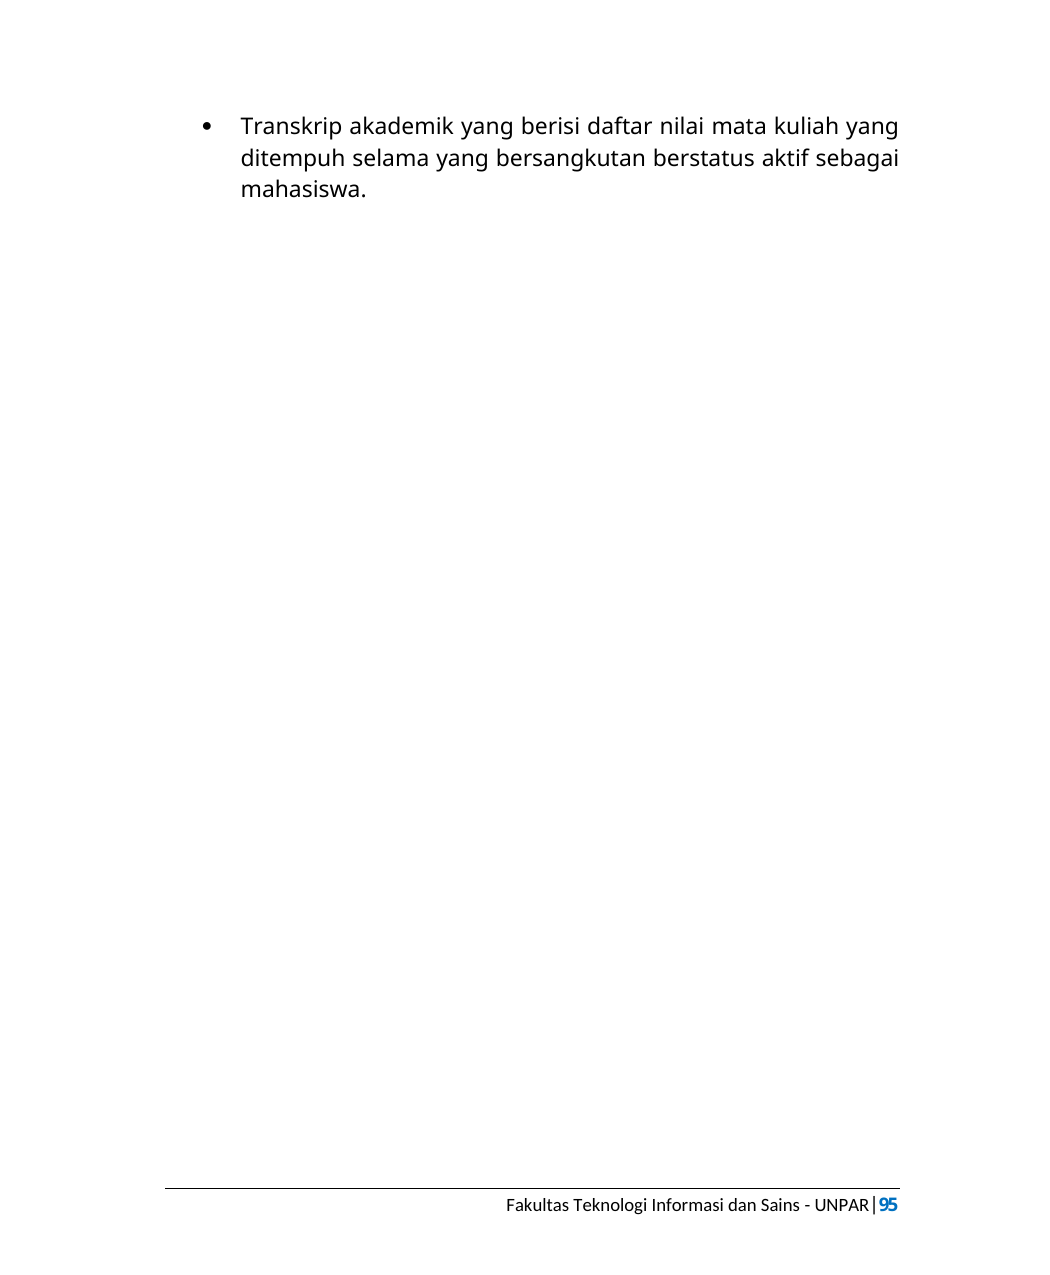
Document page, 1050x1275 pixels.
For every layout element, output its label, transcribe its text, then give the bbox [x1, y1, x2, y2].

list Transkrip akademik yang berisi daftar nilai mata kuliah yang ditempuh selama yang bersangkutan berstatus aktif sebagai mahasiswa. [203, 110, 900, 204]
